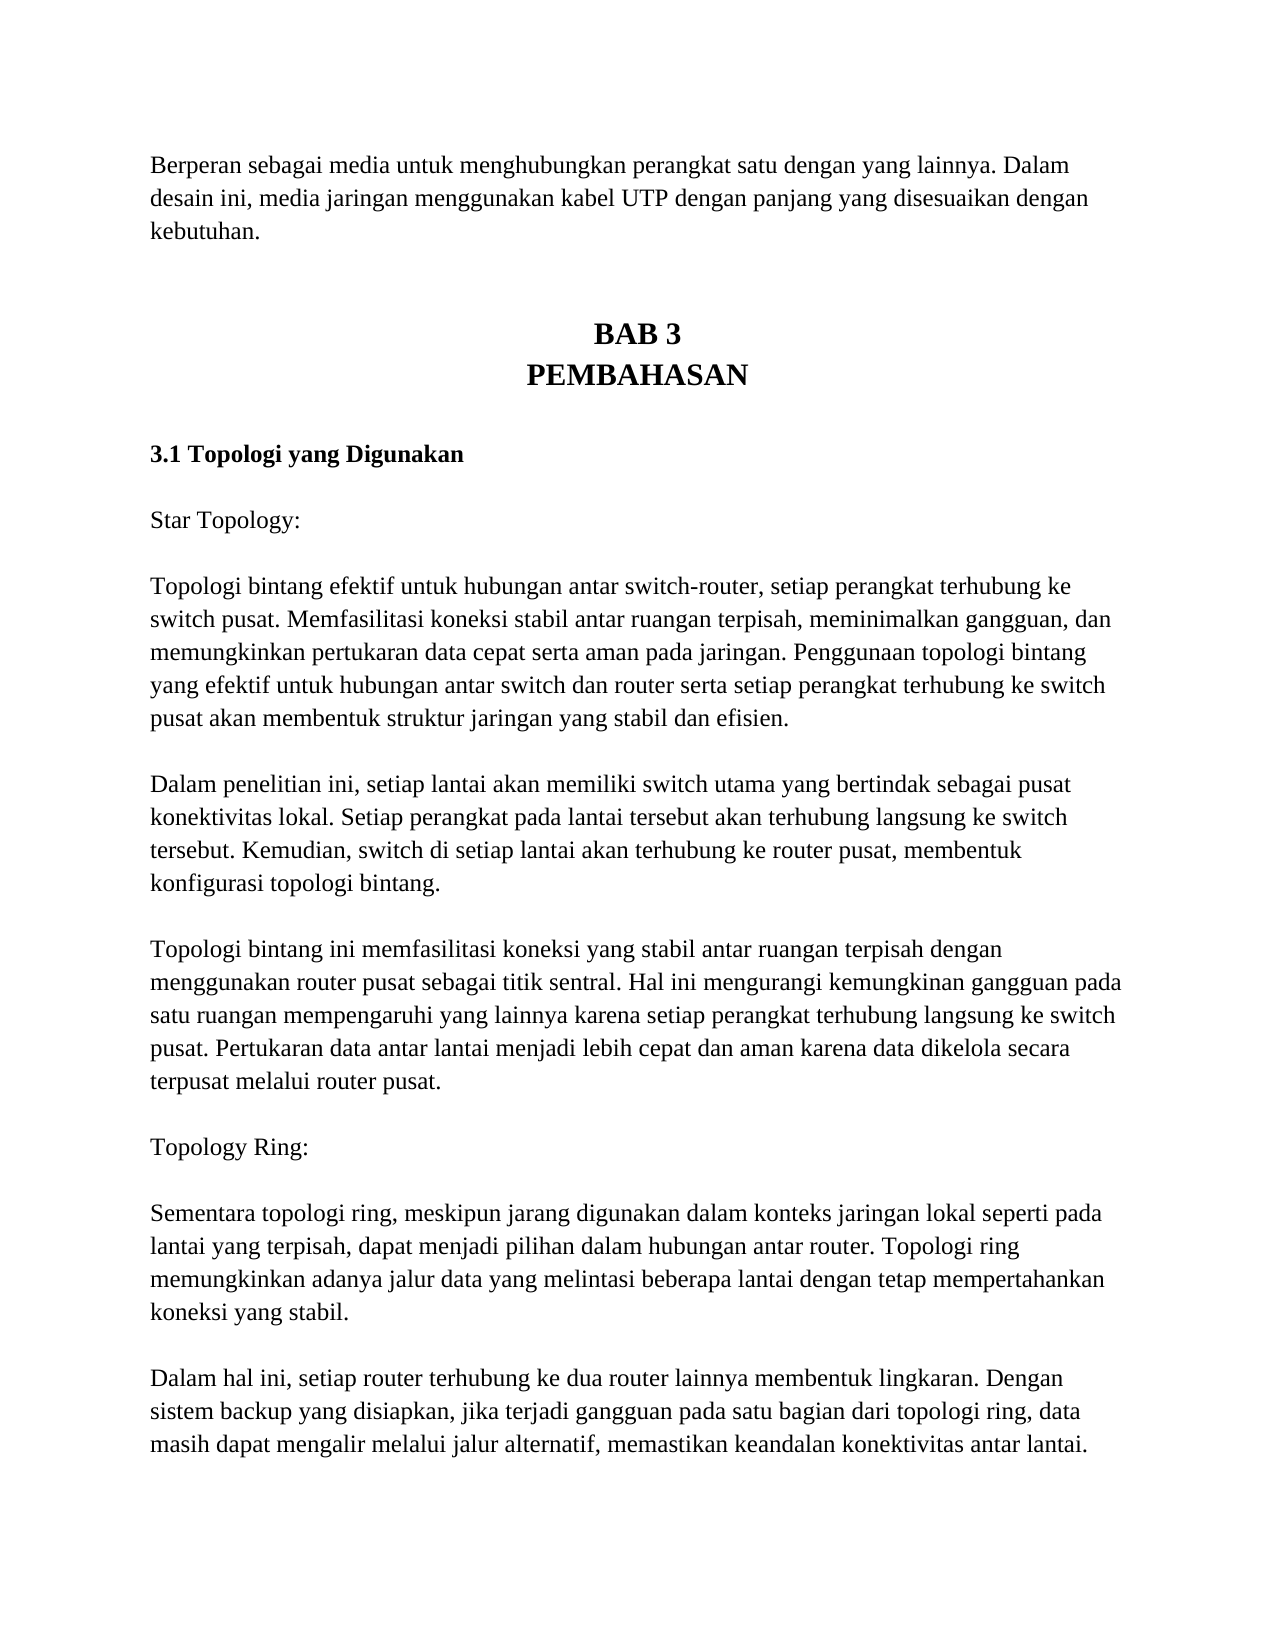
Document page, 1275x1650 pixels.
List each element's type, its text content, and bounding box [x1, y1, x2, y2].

text Topology Ring: [150, 1132, 1125, 1161]
text Topologi bintang efektif untuk hubungan antar switch-router, setiap perangkat terhubung ke switch pusat. Memfasilitasi koneksi stabil antar ruangan terpisah, meminimalkan gangguan, dan memungkinkan pertukaran data cepat serta aman pada jaringan. Penggunaan topologi bintang yang efektif untuk hubungan antar switch dan router serta setiap perangkat terhubung ke switch pusat akan membentuk struktur jaringan yang stabil dan efisien. [150, 571, 1125, 732]
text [150, 1363, 1125, 1458]
text Sementara topologi ring, meskipun jarang digunakan dalam konteks jaringan lokal seperti pada lantai yang terpisah, dapat menjadi pilihan dalam hubungan antar router. Topologi ring memungkinkan adanya jalur data yang melintasi beberapa lantai dengan tetap mempertahankan koneksi yang stabil. [150, 1198, 1125, 1326]
text Berperan sebagai media untuk menghubungkan perangkat satu dengan yang lainnya. Dalam desain ini, media jaringan menggunakan kabel UTP dengan panjang yang disesuaikan dengan kebutuhan. [150, 150, 1125, 245]
text BAB 3 [150, 315, 1125, 351]
text Topologi bintang ini memfasilitasi koneksi yang stabil antar ruangan terpisah dengan menggunakan router pusat sebagai titik sentral. Hal ini mengurangi kemungkinan gangguan pada satu ruangan mempengaruhi yang lainnya karena setiap perangkat terhubung langsung ke switch pusat. Pertukaran data antar lantai menjadi lebih cepat dan aman karena data dikelola secara terpusat melalui router pusat. [150, 934, 1125, 1095]
text Dalam penelitian ini, setiap lantai akan memiliki switch utama yang bertindak sebagai pusat konektivitas lokal. Setiap perangkat pada lantai tersebut akan terhubung langsung ke switch tersebut. Kemudian, switch di setiap lantai akan terhubung ke router pusat, membentuk konfigurasi topologi bintang. [150, 769, 1125, 897]
text 3.1 Topologi yang Digunakan [150, 439, 1125, 468]
text PEMBAHASAN [150, 356, 1125, 392]
text Star Topology: [150, 505, 1125, 534]
